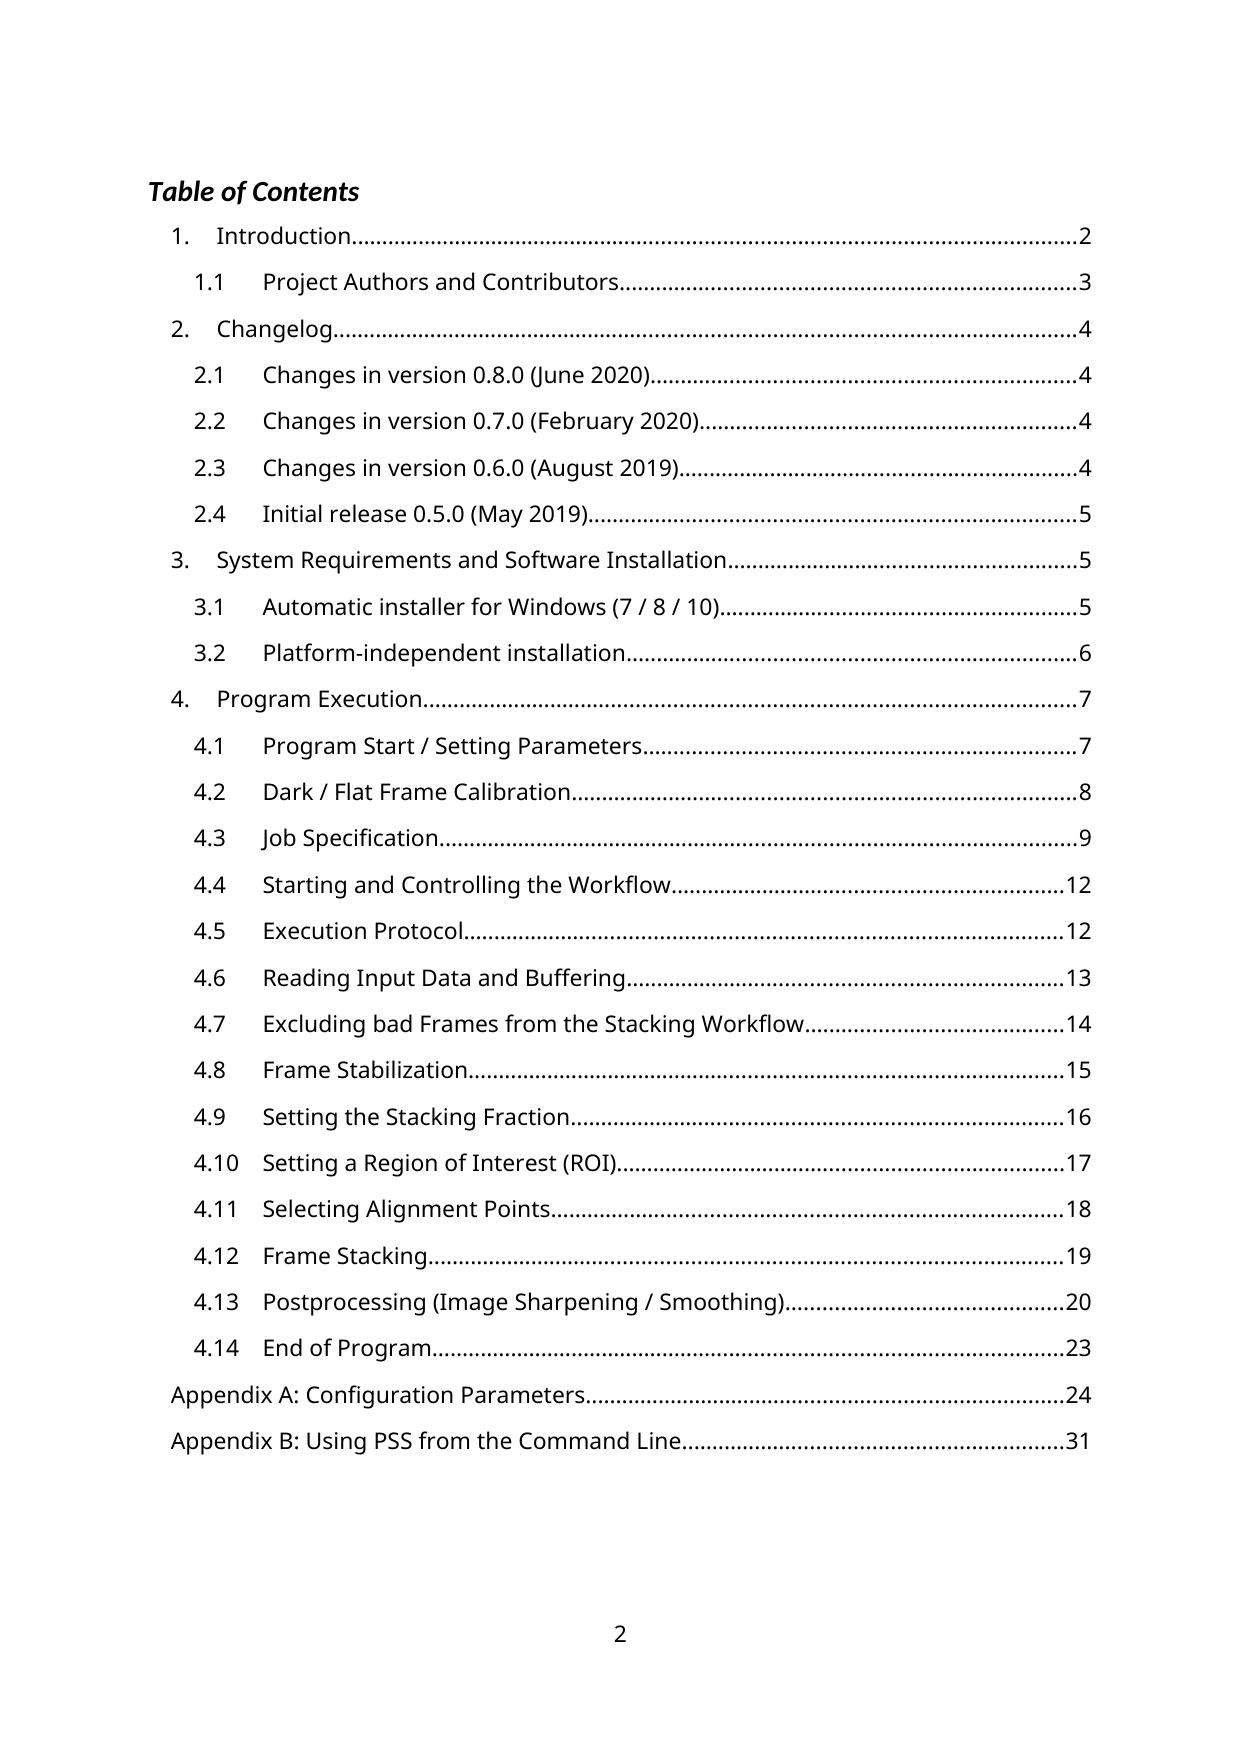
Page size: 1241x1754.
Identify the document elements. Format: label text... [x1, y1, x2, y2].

text 4.9 Setting the Stacking Fraction 16 [193, 1101, 1093, 1132]
text 1.1 Project Authors and Contributors 3 [193, 266, 1093, 297]
text Appendix B: Using PSS from the Command Line 31 [171, 1425, 1093, 1456]
text 3. System Requirements and Software Installation 5 [171, 544, 1093, 576]
text 4.11 Selecting Alignment Points 18 [193, 1193, 1093, 1224]
text 4.6 Reading Input Data and Buffering 13 [193, 961, 1093, 993]
text 4.4 Starting and Controlling the Workflow 12 [193, 869, 1093, 900]
text 4.3 Job Specification 9 [193, 822, 1093, 854]
text 4.10 Setting a Region of Interest (ROI) 17 [193, 1147, 1093, 1178]
text 4.2 Dark / Flat Frame Calibration 8 [193, 776, 1093, 807]
text 2.1 Changes in version 0.8.0 (June 2020) 4 [193, 359, 1093, 390]
text 4.7 Excluding bad Frames from the Stacking Workflow 14 [193, 1008, 1093, 1039]
text 2.4 Initial release 0.5.0 (May 2019) 5 [193, 498, 1093, 529]
text Appendix A: Configuration Parameters 24 [171, 1379, 1093, 1410]
text 4.14 End of Program 23 [193, 1332, 1093, 1363]
text 4.13 Postprocessing (Image Sharpening / Smoothing) 20 [193, 1286, 1093, 1317]
text 2.3 Changes in version 0.6.0 (August 2019) 4 [193, 452, 1093, 483]
subtitle Table of Contents [148, 173, 1093, 208]
text 1. Introduction 2 [171, 220, 1093, 251]
text 4.8 Frame Stabilization 15 [193, 1054, 1093, 1085]
text 3.2 Platform-independent installation 6 [193, 637, 1093, 668]
text 3.1 Automatic installer for Windows (7 / 8 / 10) 5 [193, 591, 1093, 622]
text 4.5 Execution Protocol 12 [193, 915, 1093, 946]
text 4.12 Frame Stacking 19 [193, 1239, 1093, 1271]
text 2.2 Changes in version 0.7.0 (February 2020) 4 [193, 405, 1093, 436]
text 4. Program Execution 7 [171, 683, 1093, 714]
text 4.1 Program Start / Setting Parameters 7 [193, 730, 1093, 761]
text 2. Changelog 4 [171, 312, 1093, 344]
